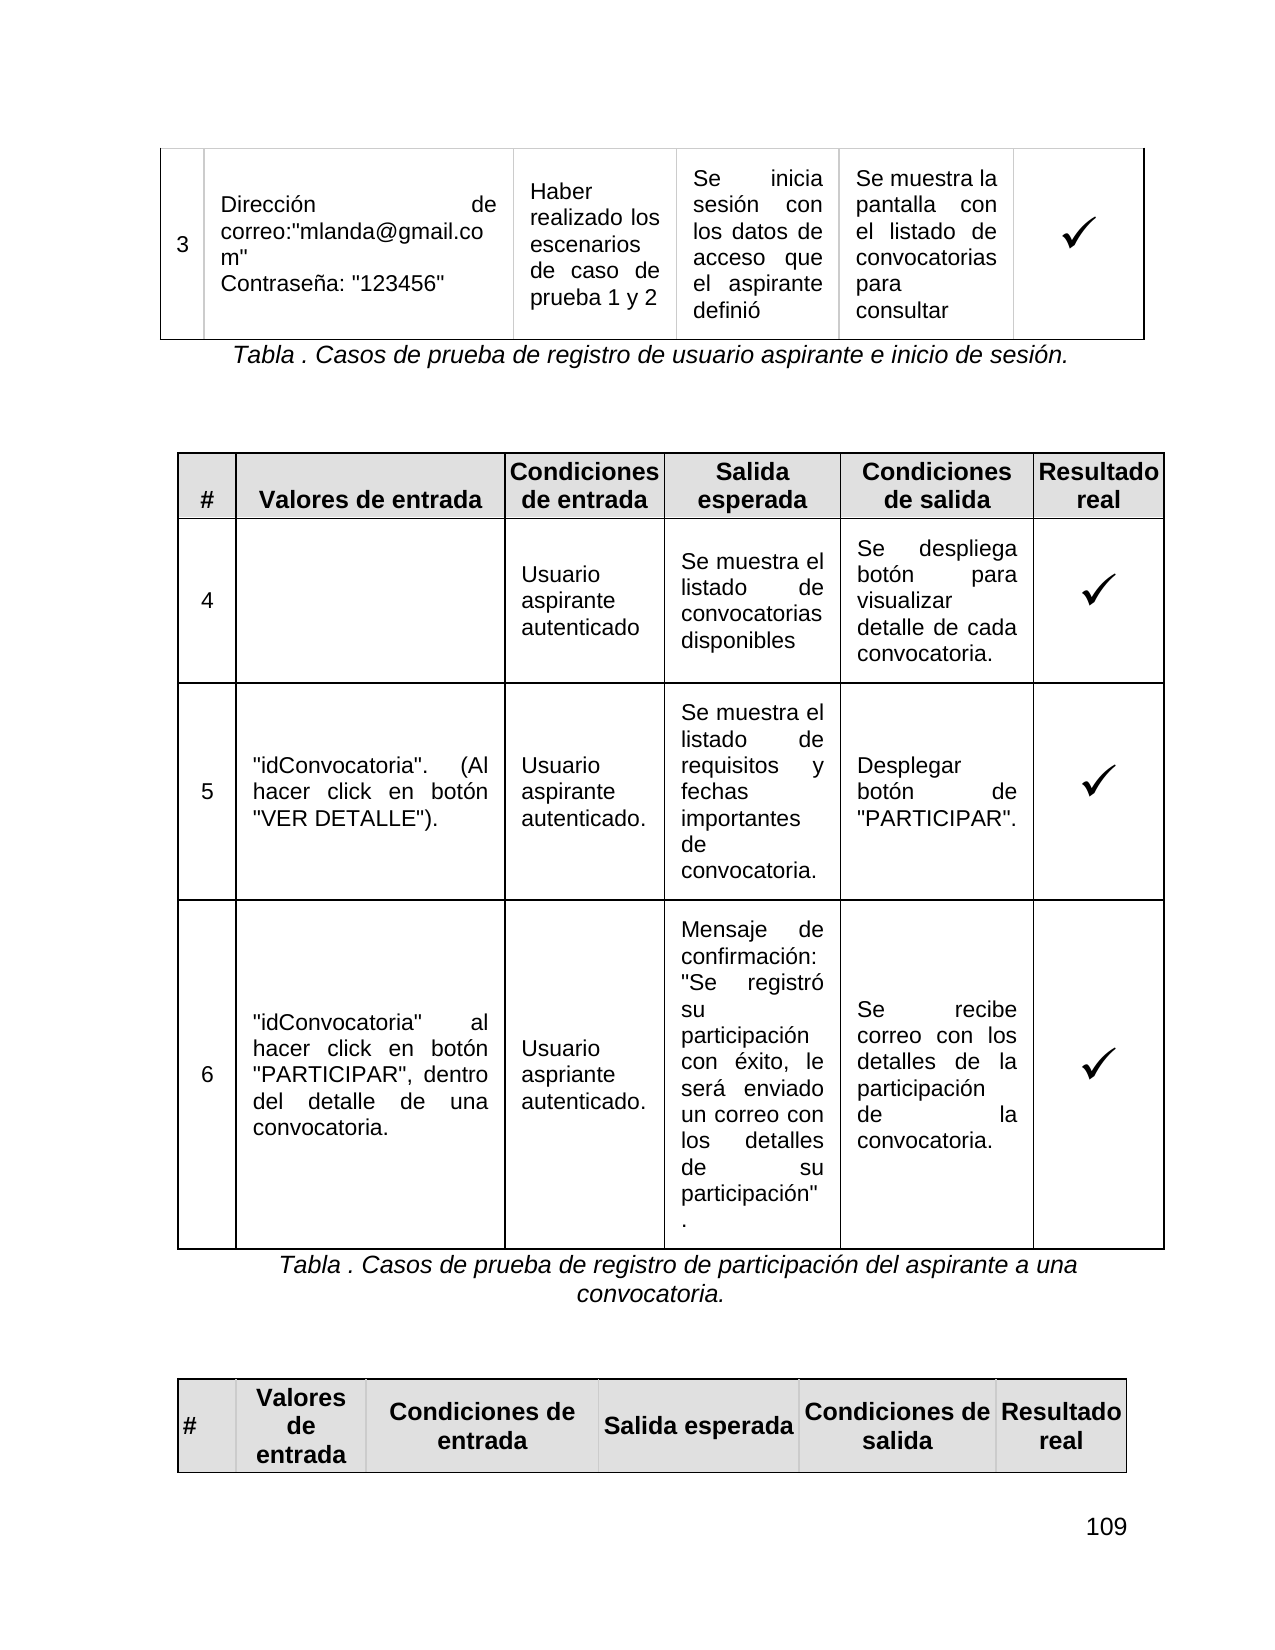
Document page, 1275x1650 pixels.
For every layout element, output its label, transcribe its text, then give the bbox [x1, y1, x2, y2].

table_header # [179, 454, 235, 517]
text Tabla . Casos de prueba de registro de participación del aspirante a una convocatoria. [177, 1250, 1127, 1307]
table_header Condiciones de entrada [367, 1380, 598, 1472]
table_cell Se recibe correo con los detalles de la participación de la convocatoria. [841, 901, 1033, 1248]
text Tabla . Casos de prueba de registro de usuario aspirante e inicio de sesión. [177, 340, 1127, 369]
table_cell [1034, 901, 1163, 1248]
table_cell Mensaje de confirmación: "Se registró su participación con éxito, le será enviado un correo con los detalles de su participación". [665, 901, 840, 1248]
table_cell Se muestra la pantalla con el listado de convocatorias para consultar [840, 149, 1013, 339]
table_cell Usuario aspirante autenticado [506, 519, 664, 682]
table_header Condiciones de salida [800, 1380, 995, 1472]
table_cell [1014, 149, 1143, 339]
table_cell "idConvocatoria" al hacer click en botón "PARTICIPAR", dentro del detalle de una convocatoria. [237, 901, 504, 1248]
table_cell Desplegar botón de "PARTICIPAR". [841, 684, 1033, 899]
table_cell Se muestra el listado de convocatorias disponibles [665, 519, 840, 682]
table_cell 6 [179, 901, 235, 1248]
table_cell Usuario aspriante autenticado. [506, 901, 664, 1248]
table_cell 5 [179, 684, 235, 899]
table_header Resultado real [997, 1380, 1126, 1472]
table_cell "idConvocatoria". (Al hacer click en botón "VER DETALLE"). [237, 684, 504, 899]
table_header Salida esperada [665, 454, 840, 517]
table_cell Se inicia sesión con los datos de acceso que el aspirante definió [677, 149, 838, 339]
table_header # [179, 1380, 235, 1472]
table_cell 4 [179, 519, 235, 682]
table_cell Dirección de correo:"mlanda@gmail.com" Contraseña: "123456" [205, 149, 513, 339]
table_header Salida esperada [599, 1380, 798, 1472]
table_cell Se muestra el listado de requisitos y fechas importantes de convocatoria. [665, 684, 840, 899]
table_header Valores de entrada [237, 454, 504, 517]
table_cell Haber realizado los escenarios de caso de prueba 1 y 2 [514, 149, 676, 339]
table_header Condiciones de entrada [506, 454, 664, 517]
table_header Valores de entrada [237, 1380, 365, 1472]
table_header Condiciones de salida [841, 454, 1033, 517]
table_cell [1034, 519, 1163, 682]
table_cell [237, 519, 504, 682]
table_cell Se despliega botón para visualizar detalle de cada convocatoria. [841, 519, 1033, 682]
table_cell [1034, 684, 1163, 899]
table_cell 3 [161, 149, 203, 339]
table_cell Usuario aspirante autenticado. [506, 684, 664, 899]
table_header Resultado real [1034, 454, 1163, 517]
